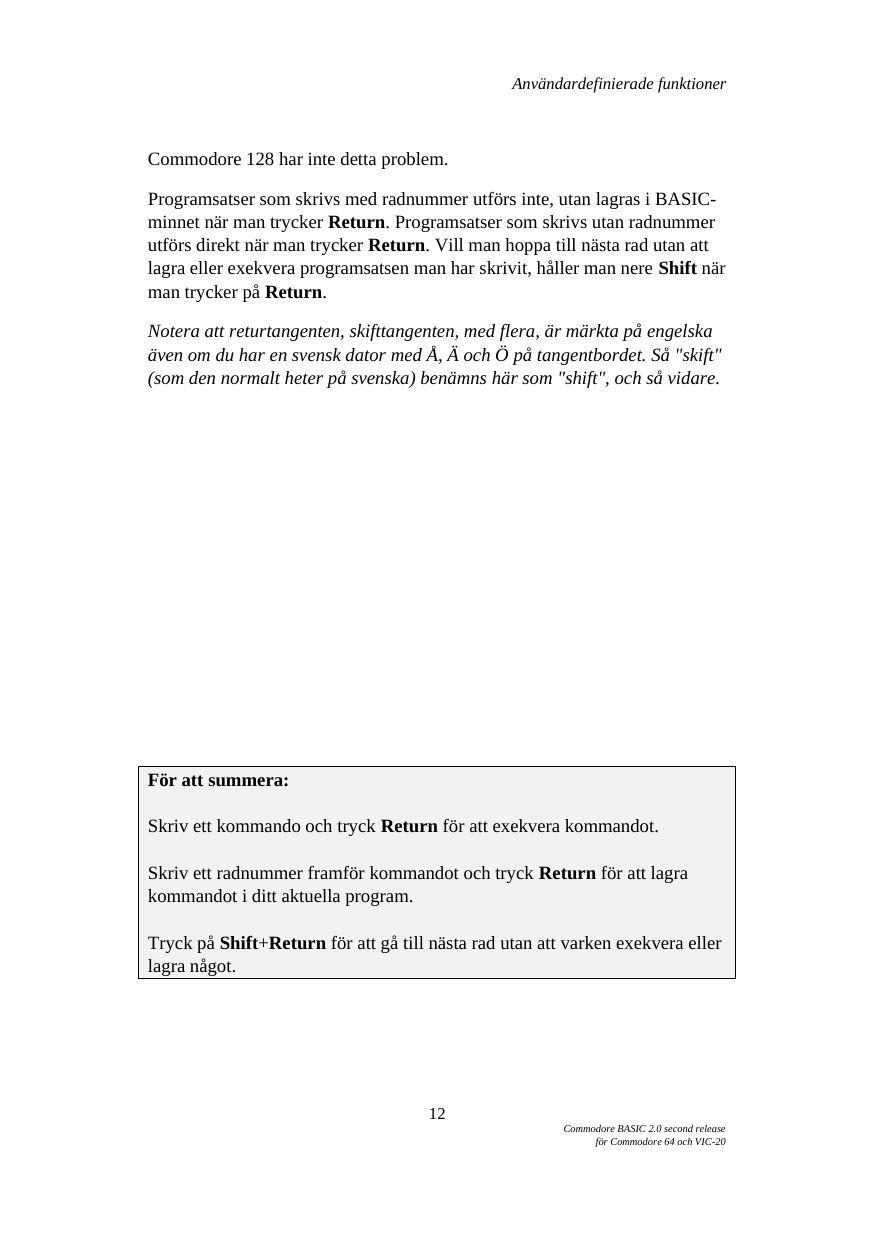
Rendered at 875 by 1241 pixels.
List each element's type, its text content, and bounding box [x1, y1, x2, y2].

text Programsatser som skrivs med radnummer utförs inte, utan lagras i BASIC-minnet när man trycker Return. Programsatser som skrivs utan radnummer utförs direkt när man trycker Return. Vill man hoppa till nästa rad utan att lagra eller exekvera programsatsen man har skrivit, håller man nere Shift när man trycker på Return. [148, 188, 726, 302]
text För att summera: Skriv ett kommando och tryck Return för att exekvera kommandot. Skriv ett radnummer framför kommandot och tryck Return för att lagra kommandot i ditt aktuella program. Tryck på Shift+Return för att gå till nästa rad utan att varken exekvera eller lagra något. [139, 767, 735, 978]
text Commodore 128 har inte detta problem. [148, 148, 726, 169]
text Notera att returtangenten, skifttangenten, med flera, är märkta på engelska även om du har en svensk dator med Å, Ä och Ö på tangentbordet. Så "skift" (som den normalt heter på svenska) benämns här som "shift", och så vidare. [148, 320, 726, 388]
